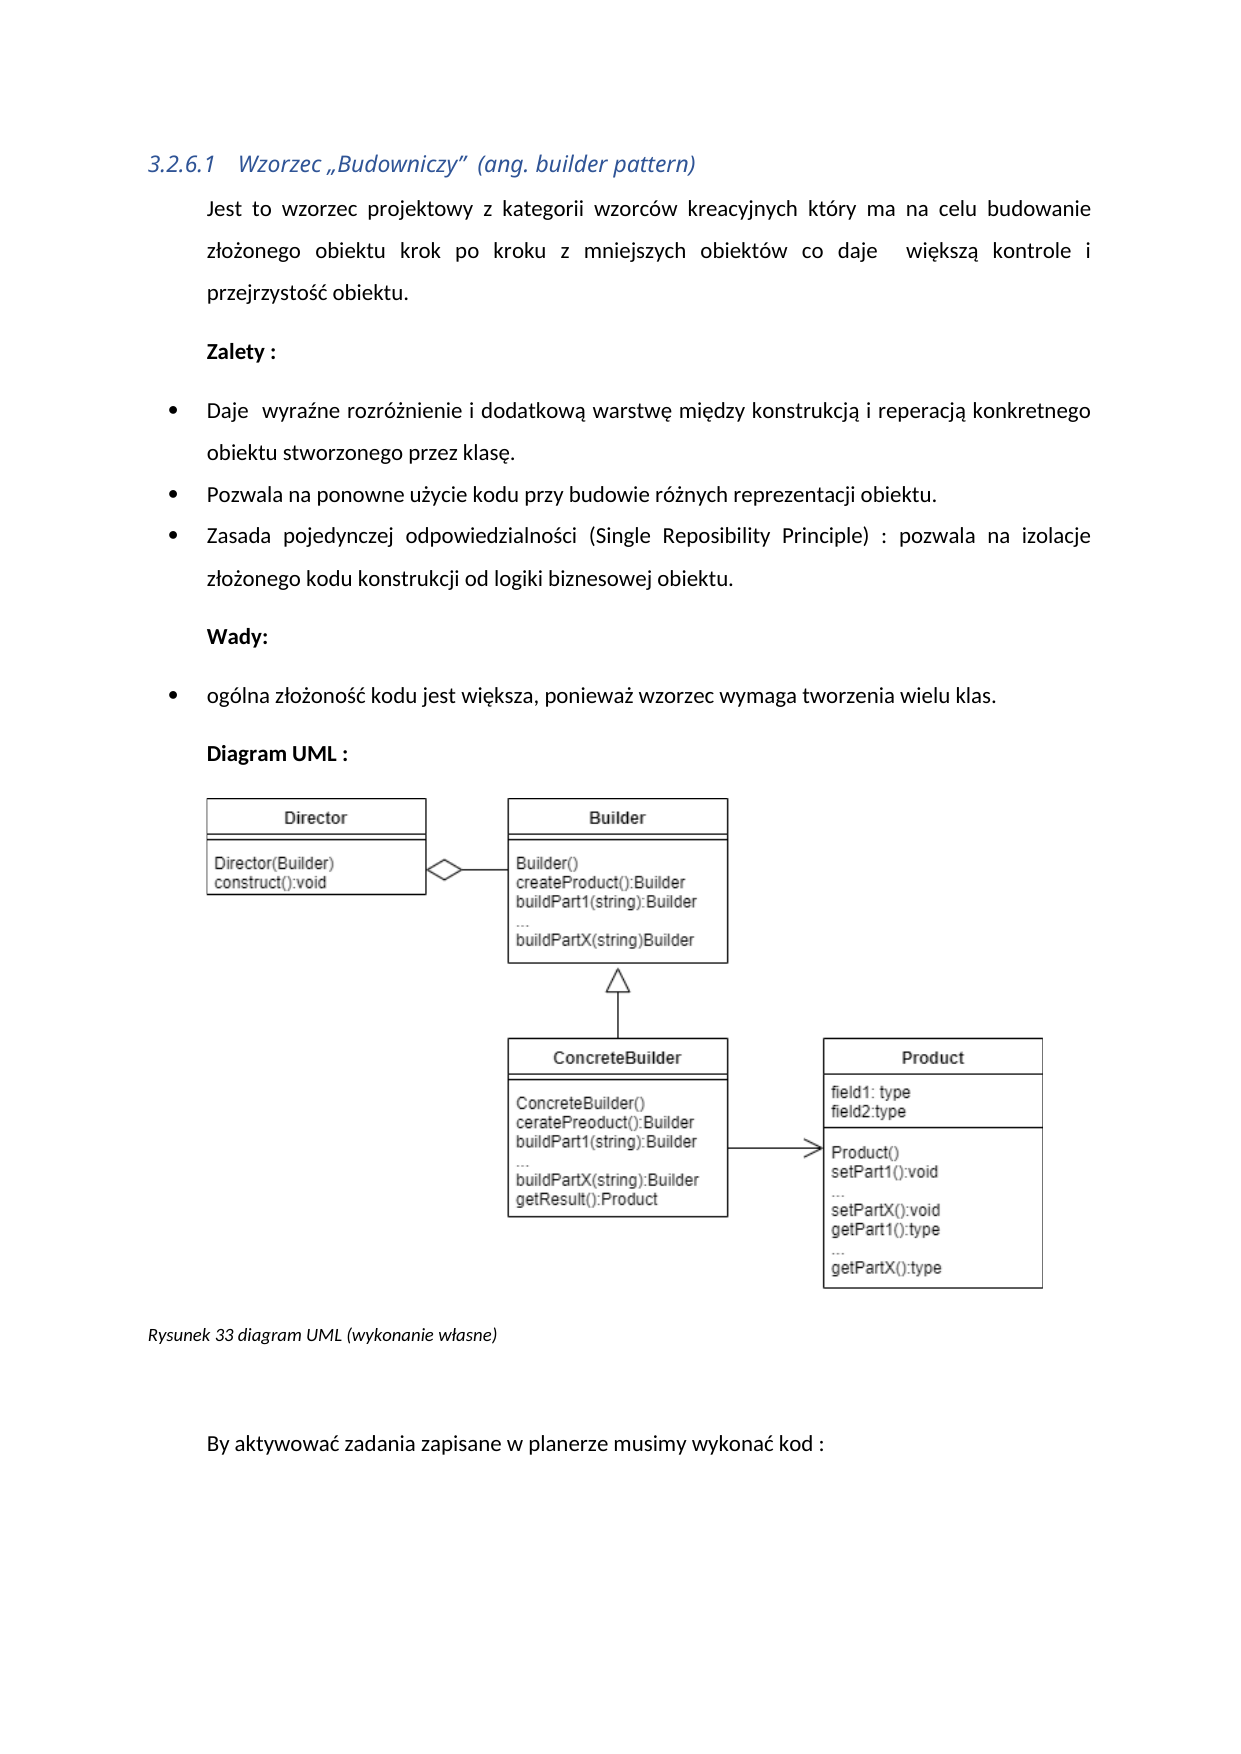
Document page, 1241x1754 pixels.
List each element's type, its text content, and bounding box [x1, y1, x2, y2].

subtitle Wzorzec „Budowniczy” (ang. builder pattern) [148, 148, 1093, 179]
text Zalety : [207, 337, 1093, 365]
list ogólna złożoność kodu jest większa, ponieważ wzorzec wymaga tworzenia wielu klas. [169, 681, 1093, 709]
picture [206, 798, 1043, 1293]
list Pozwala na ponowne użycie kodu przy budowie różnych reprezentacji obiektu. [169, 480, 1093, 508]
text By aktywować zadania zapisane w planerze musimy wykonać kod : [207, 1429, 1093, 1457]
text Wady: [207, 622, 1093, 650]
list Zasada pojedynczej odpowiedzialności (Single Reposibility Principle) : pozwala na izolacje złożonego kodu konstrukcji od logiki biznesowej obiektu. [169, 522, 1093, 592]
list Daje wyraźne rozróżnienie i dodatkową warstwę między konstrukcją i reperacją konkretnego obiektu stworzonego przez klasę. [169, 396, 1093, 466]
text Diagram UML : [207, 739, 1093, 768]
text Jest to wzorzec projektowy z kategorii wzorców kreacyjnych który ma na celu budowanie złożonego obiektu krok po kroku z mniejszych obiektów co daje większą kontrole i przejrzystość obiektu. [207, 194, 1093, 306]
